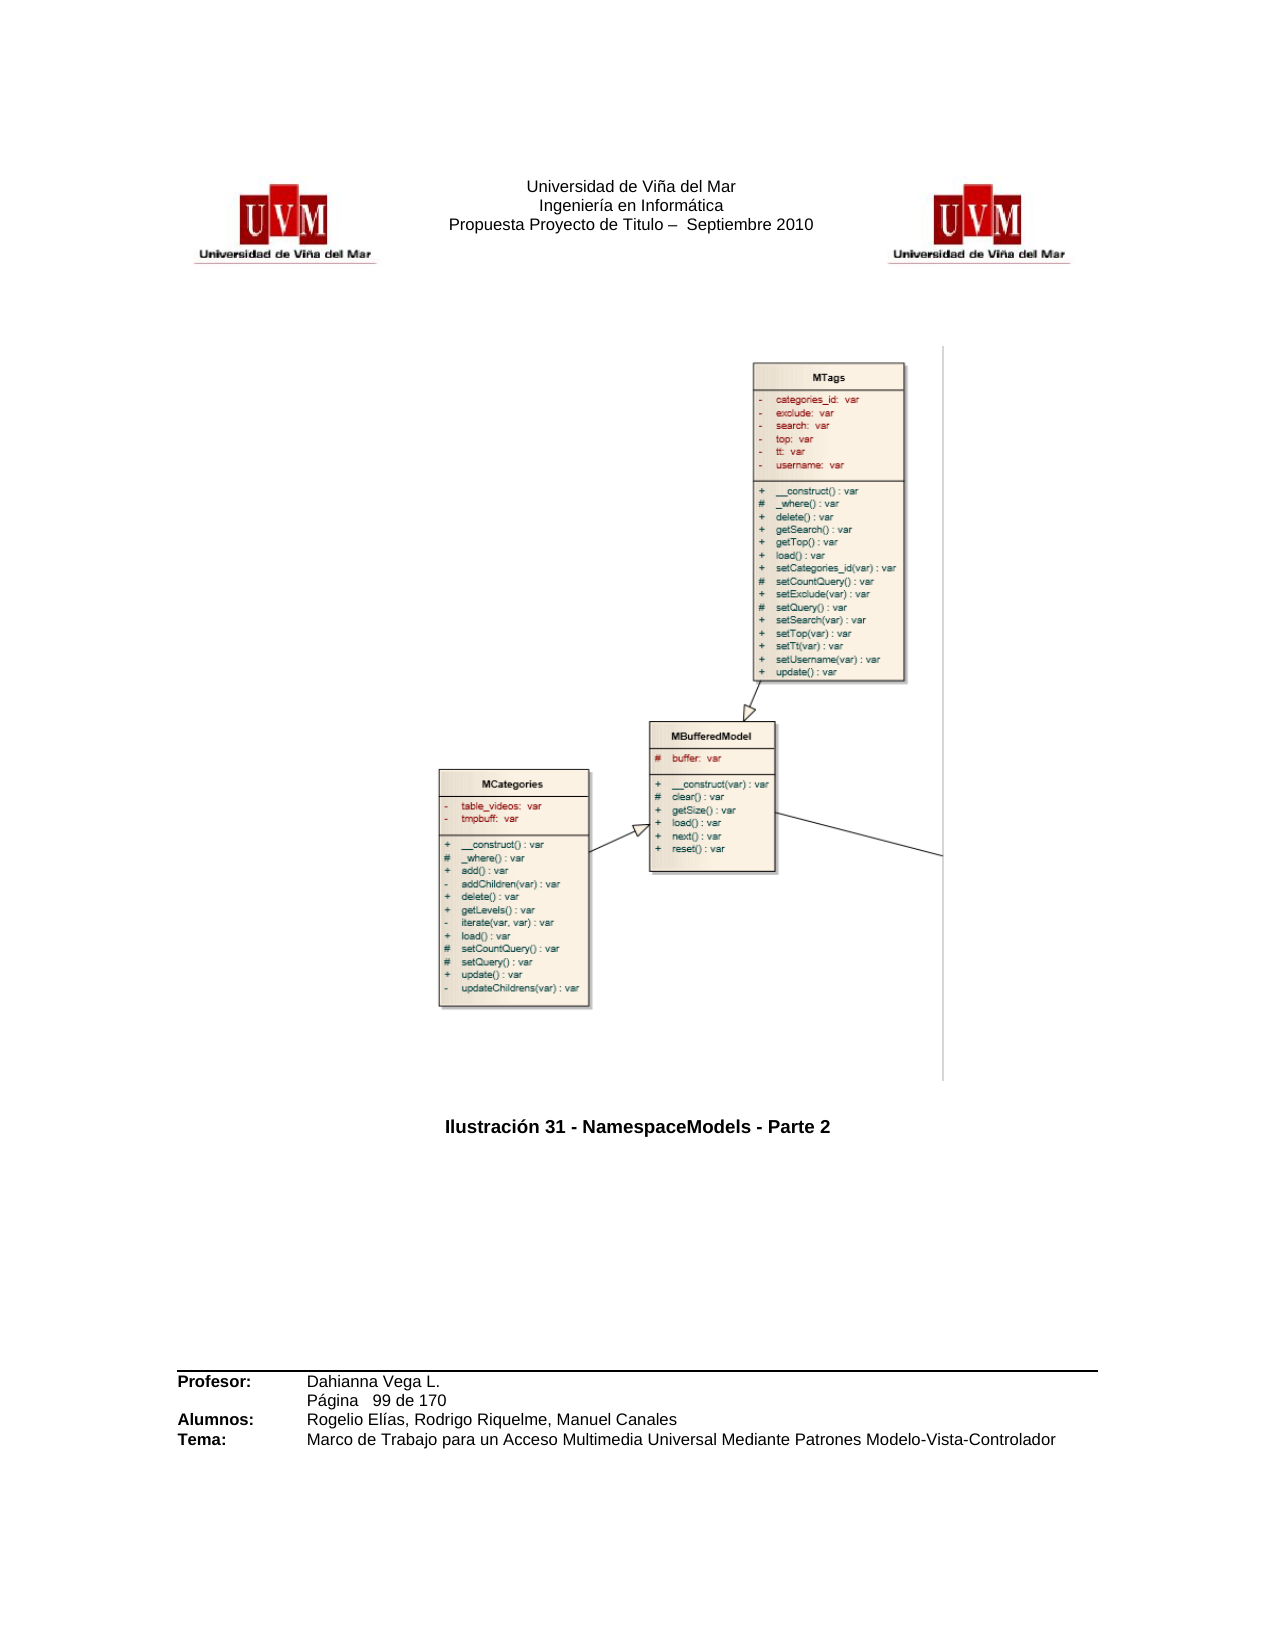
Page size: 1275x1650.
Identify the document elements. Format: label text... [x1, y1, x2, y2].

picture [306, 346, 969, 1081]
picture [871, 176, 1084, 267]
picture [177, 176, 390, 267]
text Ilustración 31 - NamespaceModels - Parte 2 [177, 1116, 1098, 1137]
